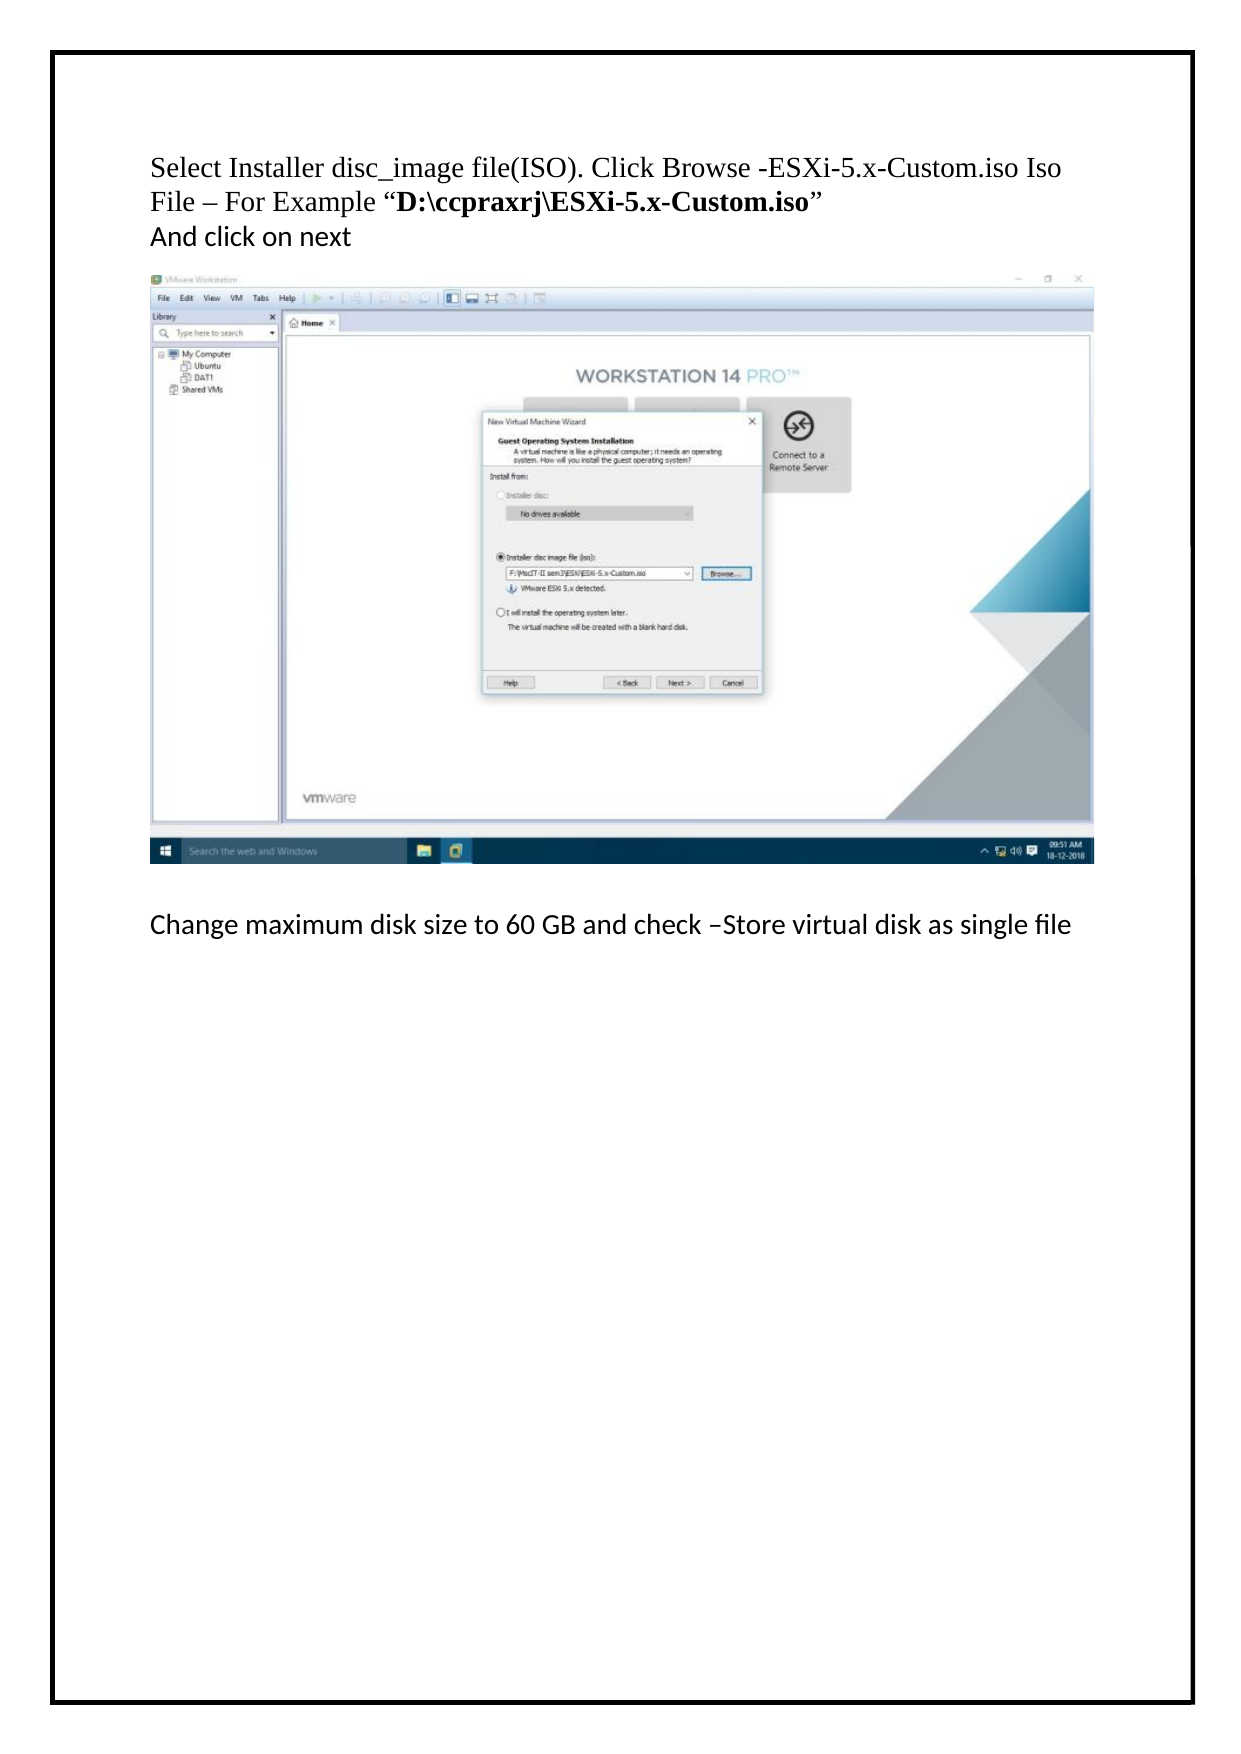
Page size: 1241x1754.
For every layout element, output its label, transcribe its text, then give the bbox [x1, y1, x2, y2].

picture [150, 275, 1095, 864]
text Change maximum disk size to 60 GB and check –Store virtual disk as single file [150, 906, 1198, 942]
text Select Installer disc_image file(ISO). Click Browse -ESXi-5.x-Custom.iso Iso File – For Example “D:\ccpraxrj\ESXi-5.x-Custom.iso” [150, 150, 1064, 217]
subtitle And click on next [150, 218, 1198, 253]
picture [489, 858, 544, 864]
